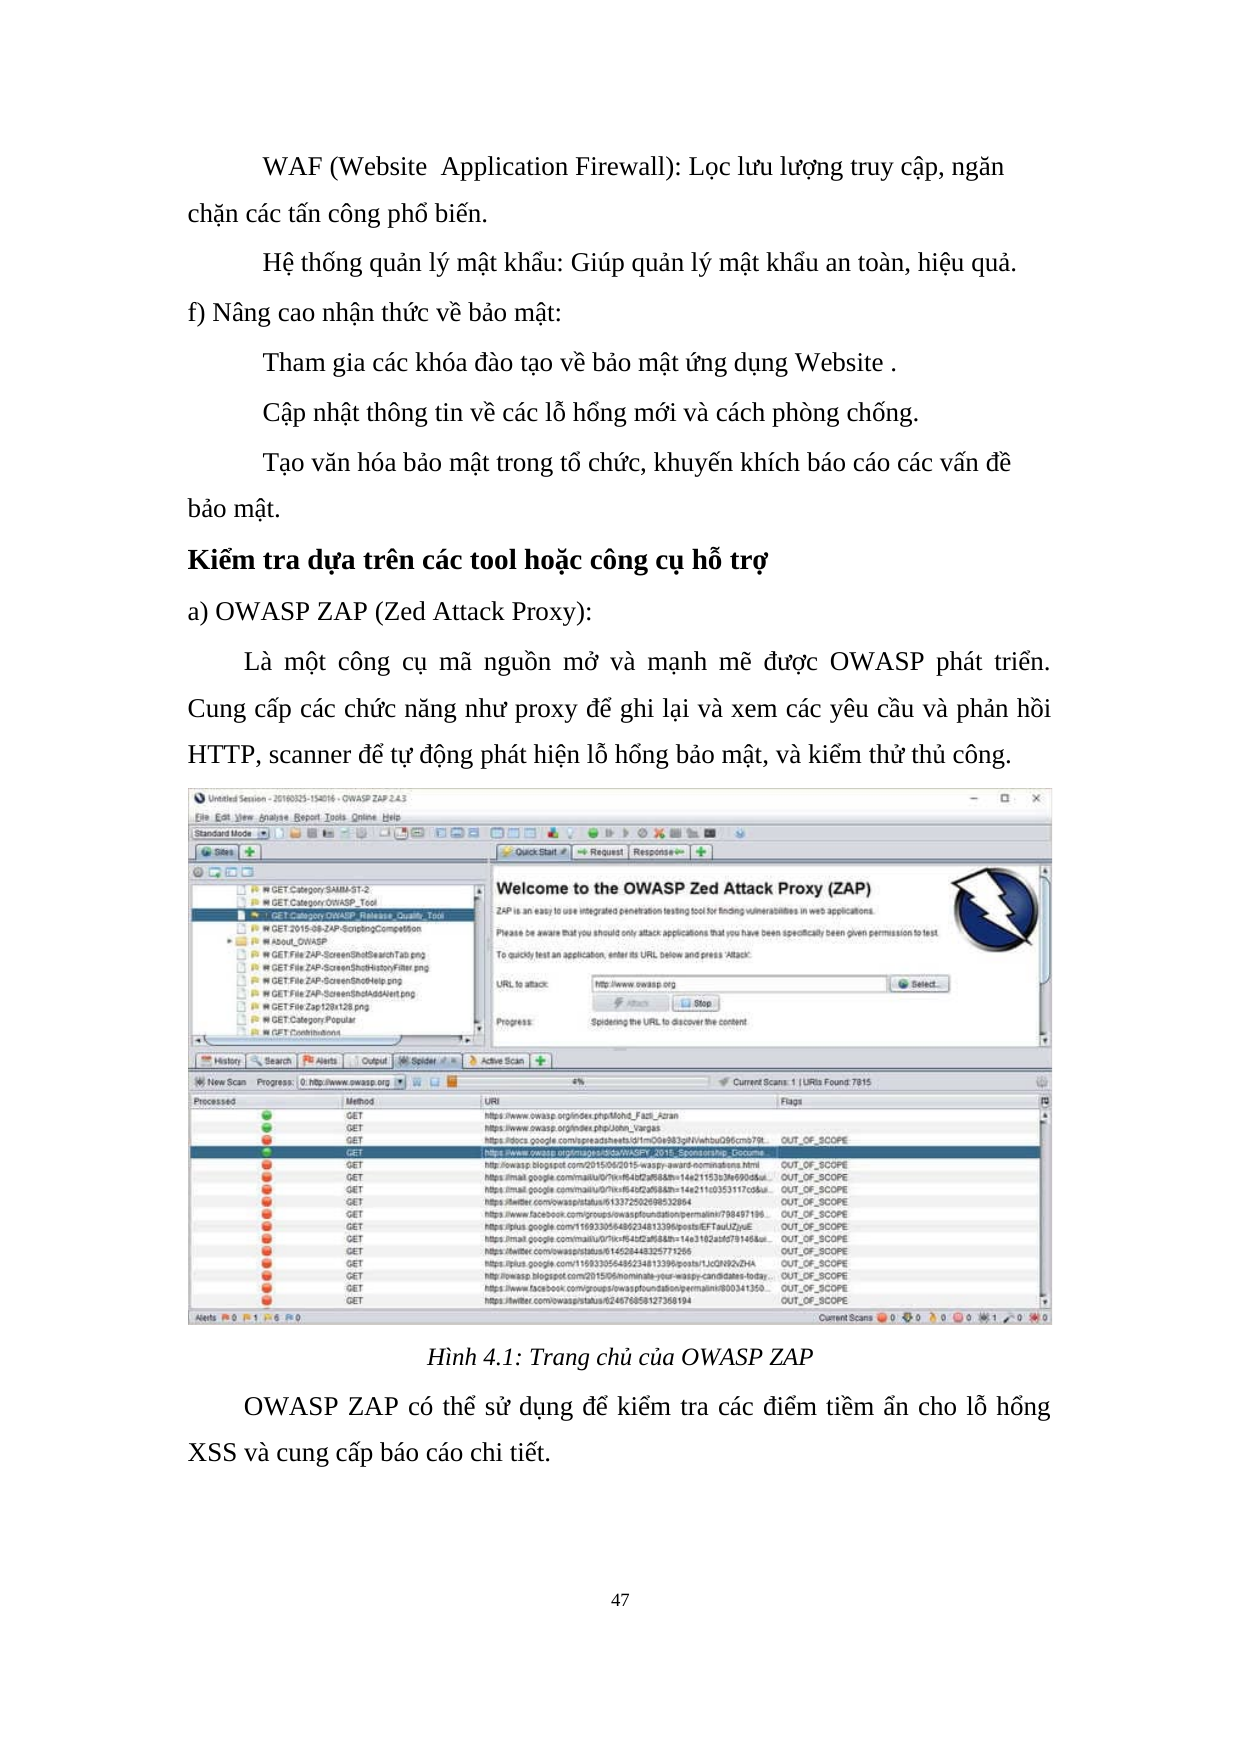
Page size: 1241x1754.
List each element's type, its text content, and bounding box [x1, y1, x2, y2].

picture [188, 788, 1053, 1325]
text Cập nhật thông tin về các lỗ hổng mới và cách phòng chống. [187, 396, 1053, 427]
text WAF (Website Application Firewall): Lọc lưu lượng truy cập, ngăn chặn các tấn công phổ biến. [187, 150, 1053, 228]
text Là một công cụ mã nguồn mở và mạnh mẽ được OWASP phát triển. Cung cấp các chức năng như proxy để ghi lại và xem các yêu cầu và phản hồi HTTP, scanner để tự động phát hiện lỗ hổng bảo mật, và kiểm thử thủ công. [187, 645, 1053, 770]
text Kiểm tra dựa trên các tool hoặc công cụ hỗ trợ [187, 542, 1053, 576]
text OWASP ZAP có thể sử dụng để kiểm tra các điểm tiềm ẩn cho lỗ hổng XSS và cung cấp báo cáo chi tiết. [187, 1390, 1053, 1467]
text a) OWASP ZAP (Zed Attack Proxy): [187, 596, 1053, 627]
text Tham gia các khóa đào tạo về bảo mật ứng dụng Website . [187, 346, 1053, 377]
text Tạo văn hóa bảo mật trong tổ chức, khuyến khích báo cáo các vấn đề bảo mật. [187, 446, 1053, 523]
text f) Nâng cao nhận thức về bảo mật: [187, 296, 1053, 327]
text Hệ thống quản lý mật khẩu: Giúp quản lý mật khẩu an toàn, hiệu quả. [187, 246, 1053, 278]
